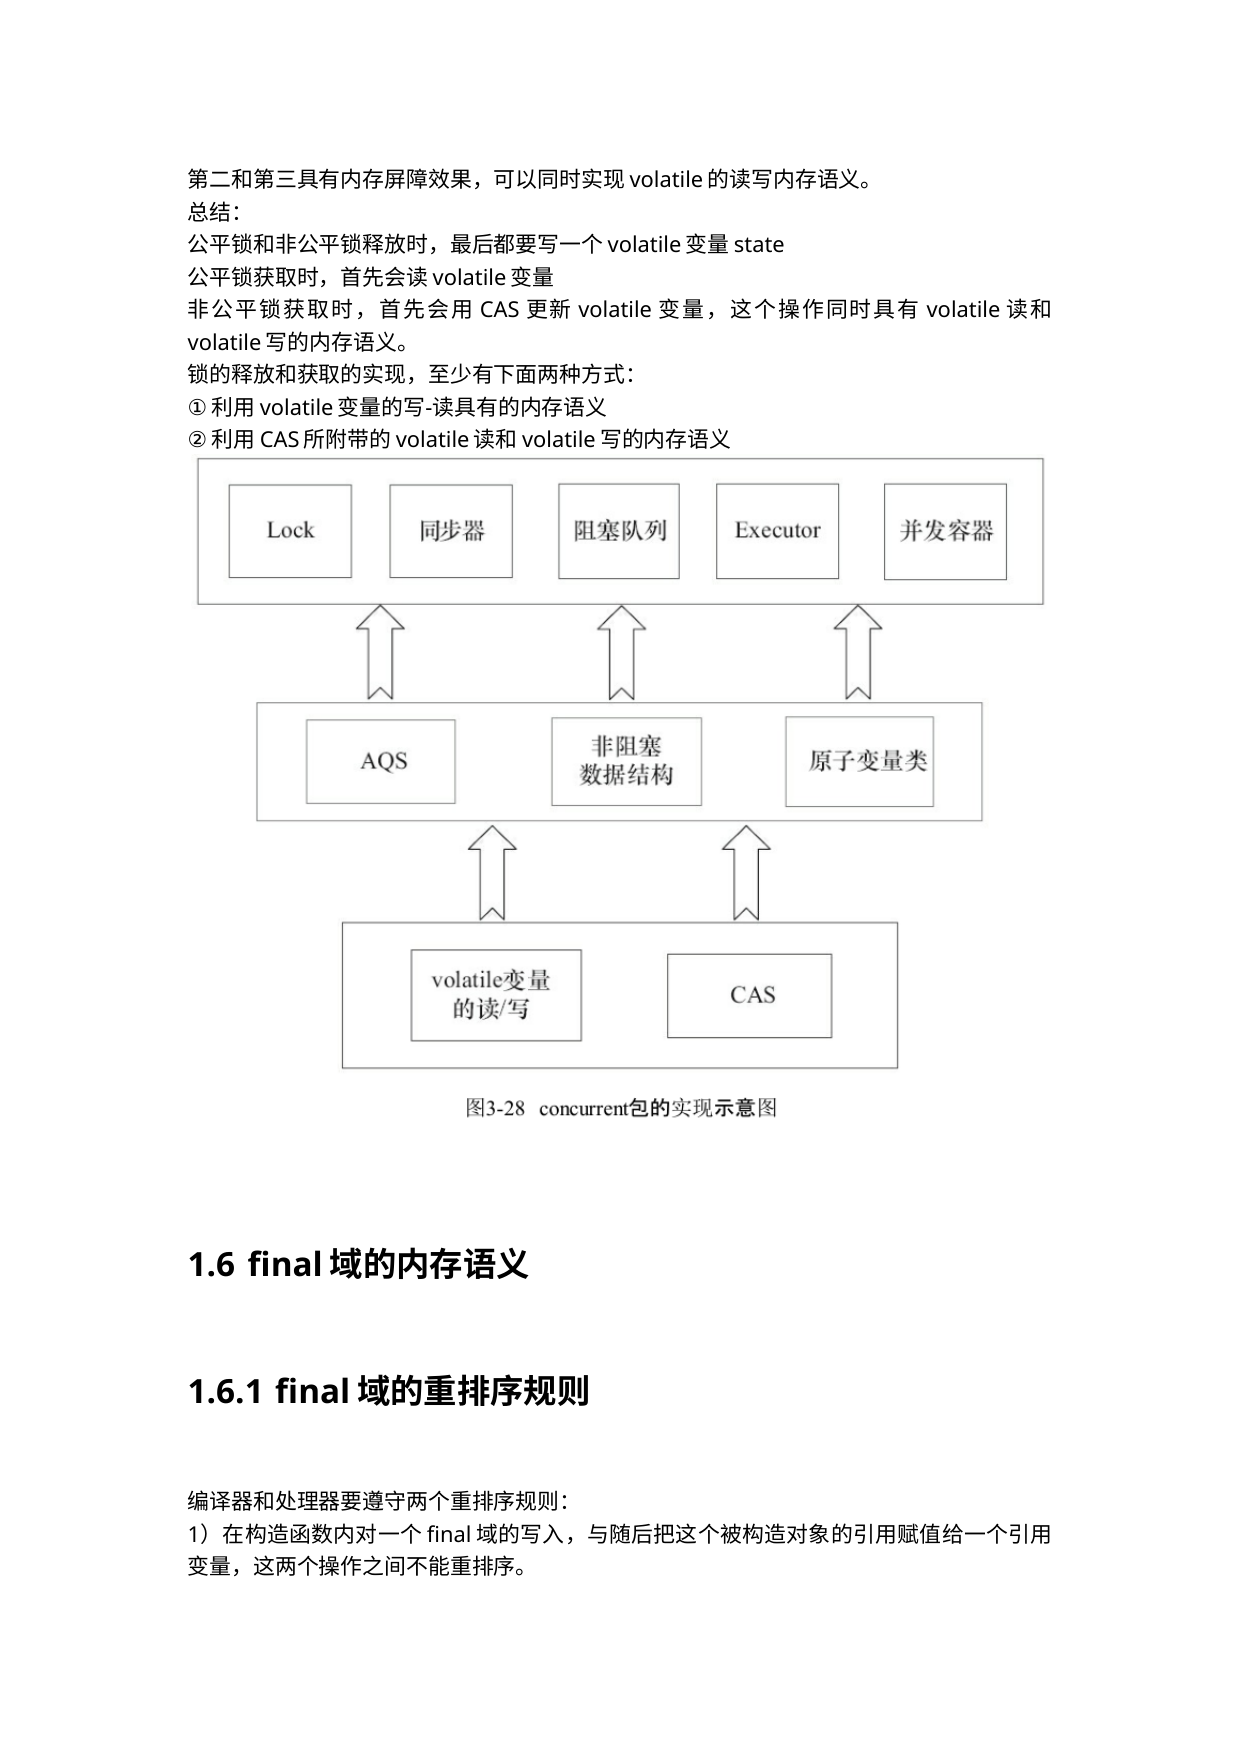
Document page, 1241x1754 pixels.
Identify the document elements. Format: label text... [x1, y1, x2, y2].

subtitle final域的内存语义 [187, 1229, 1053, 1294]
text 公平锁获取时，首先会读volatile变量 [187, 259, 1053, 292]
text 利用CAS所附带的volatile读和volatile写的内存语义 [187, 422, 1053, 454]
text 锁的释放和获取的实现，至少有下面两种方式： [187, 357, 1053, 389]
text 编译器和处理器要遵守两个重排序规则： [187, 1484, 1053, 1516]
text 1）在构造函数内对一个final域的写入，与随后把这个被构造对象的引用赋值给一个引用变量，这两个操作之间不能重排序。 [187, 1516, 1053, 1581]
text 利用volatile变量的写-读具有的内存语义 [187, 389, 1053, 422]
text 第二和第三具有内存屏障效果，可以同时实现volatile的读写内存语义。 [187, 162, 1053, 194]
subtitle final域的重排序规则 [187, 1356, 1053, 1421]
picture [187, 454, 1053, 1126]
text 非公平锁获取时，首先会用CAS更新volatile变量，这个操作同时具有volatile读和volatile写的内存语义。 [187, 292, 1053, 357]
text 公平锁和非公平锁释放时，最后都要写一个volatile变量state [187, 227, 1053, 259]
text 总结： [187, 194, 1053, 227]
